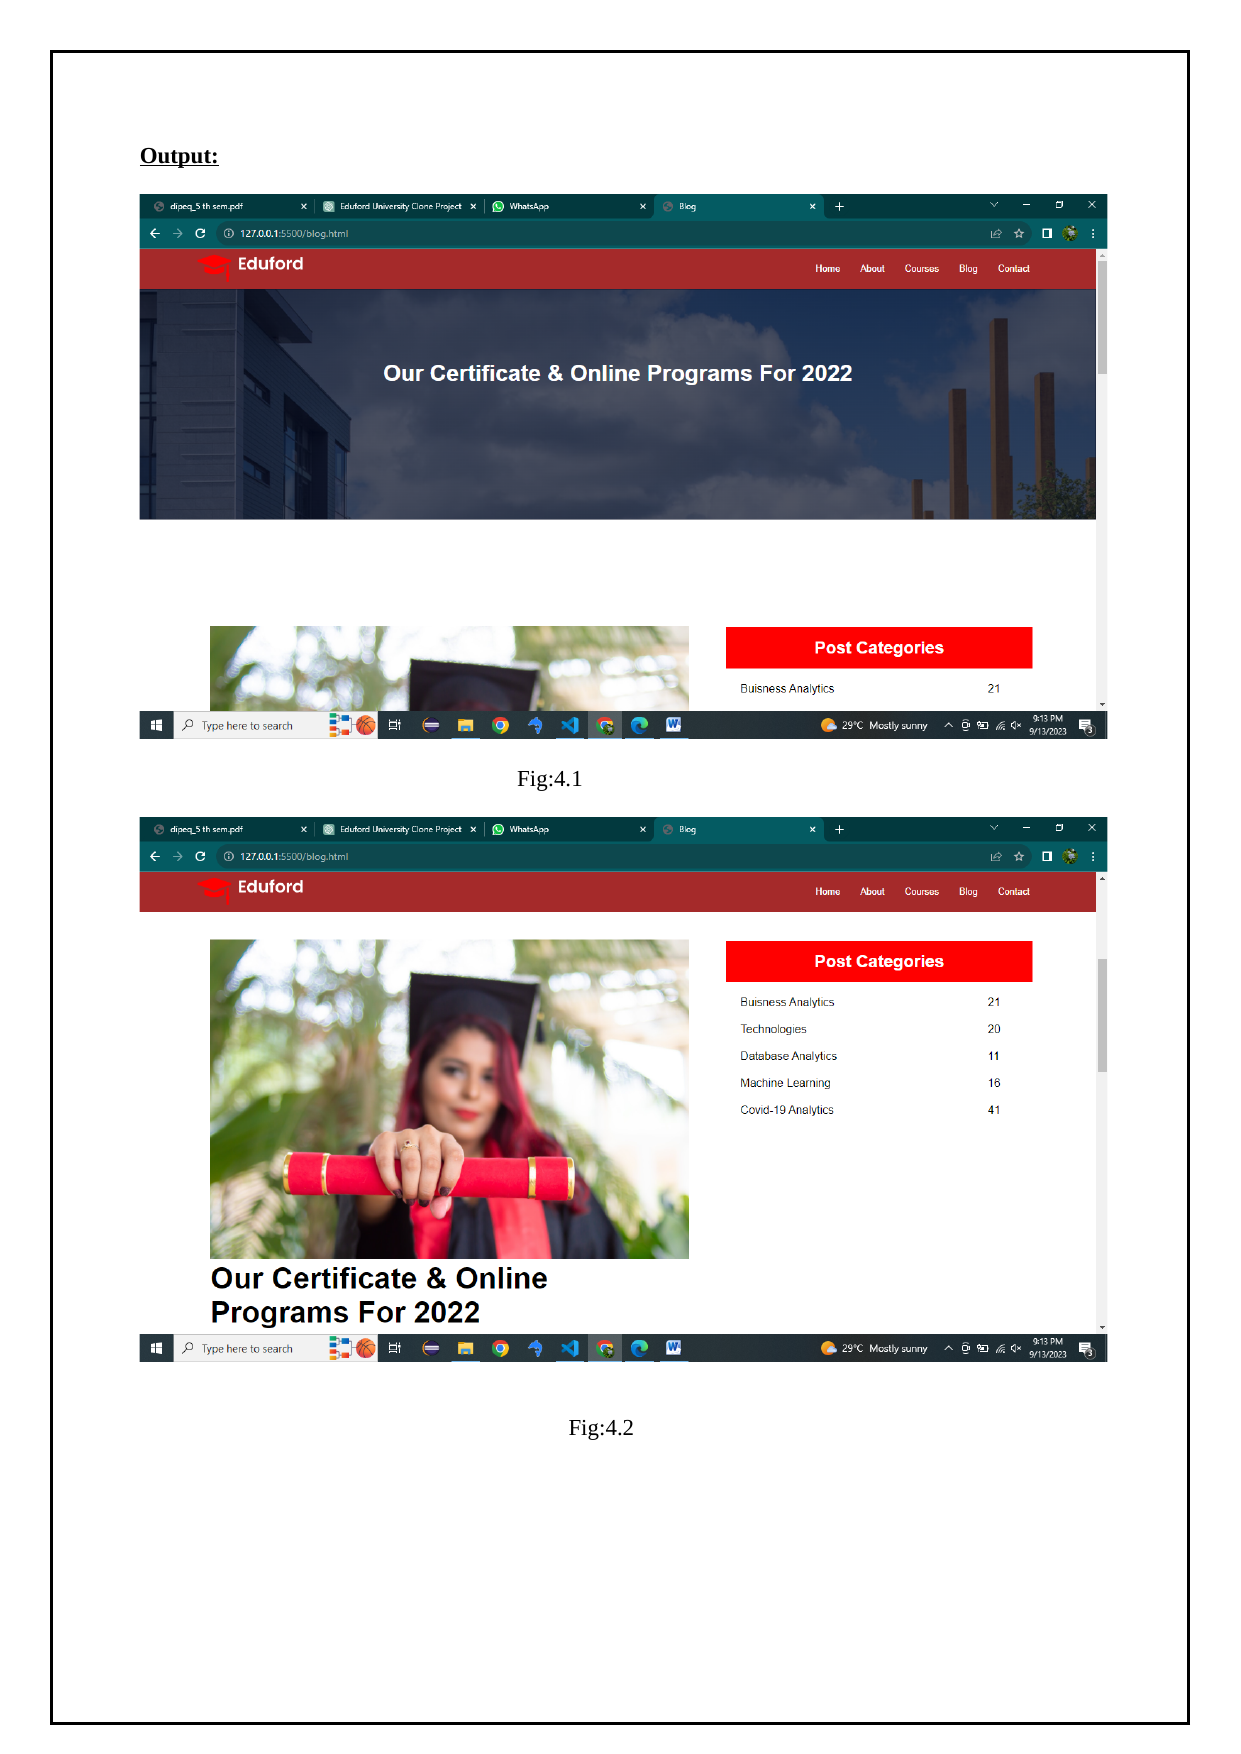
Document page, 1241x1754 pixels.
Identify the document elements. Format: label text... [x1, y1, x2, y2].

text Fig:4.2 [139, 1414, 1107, 1441]
picture [139, 194, 1108, 739]
picture [139, 817, 1108, 1362]
text Output: [139, 142, 1107, 168]
text Fig:4.1 [139, 765, 1107, 791]
